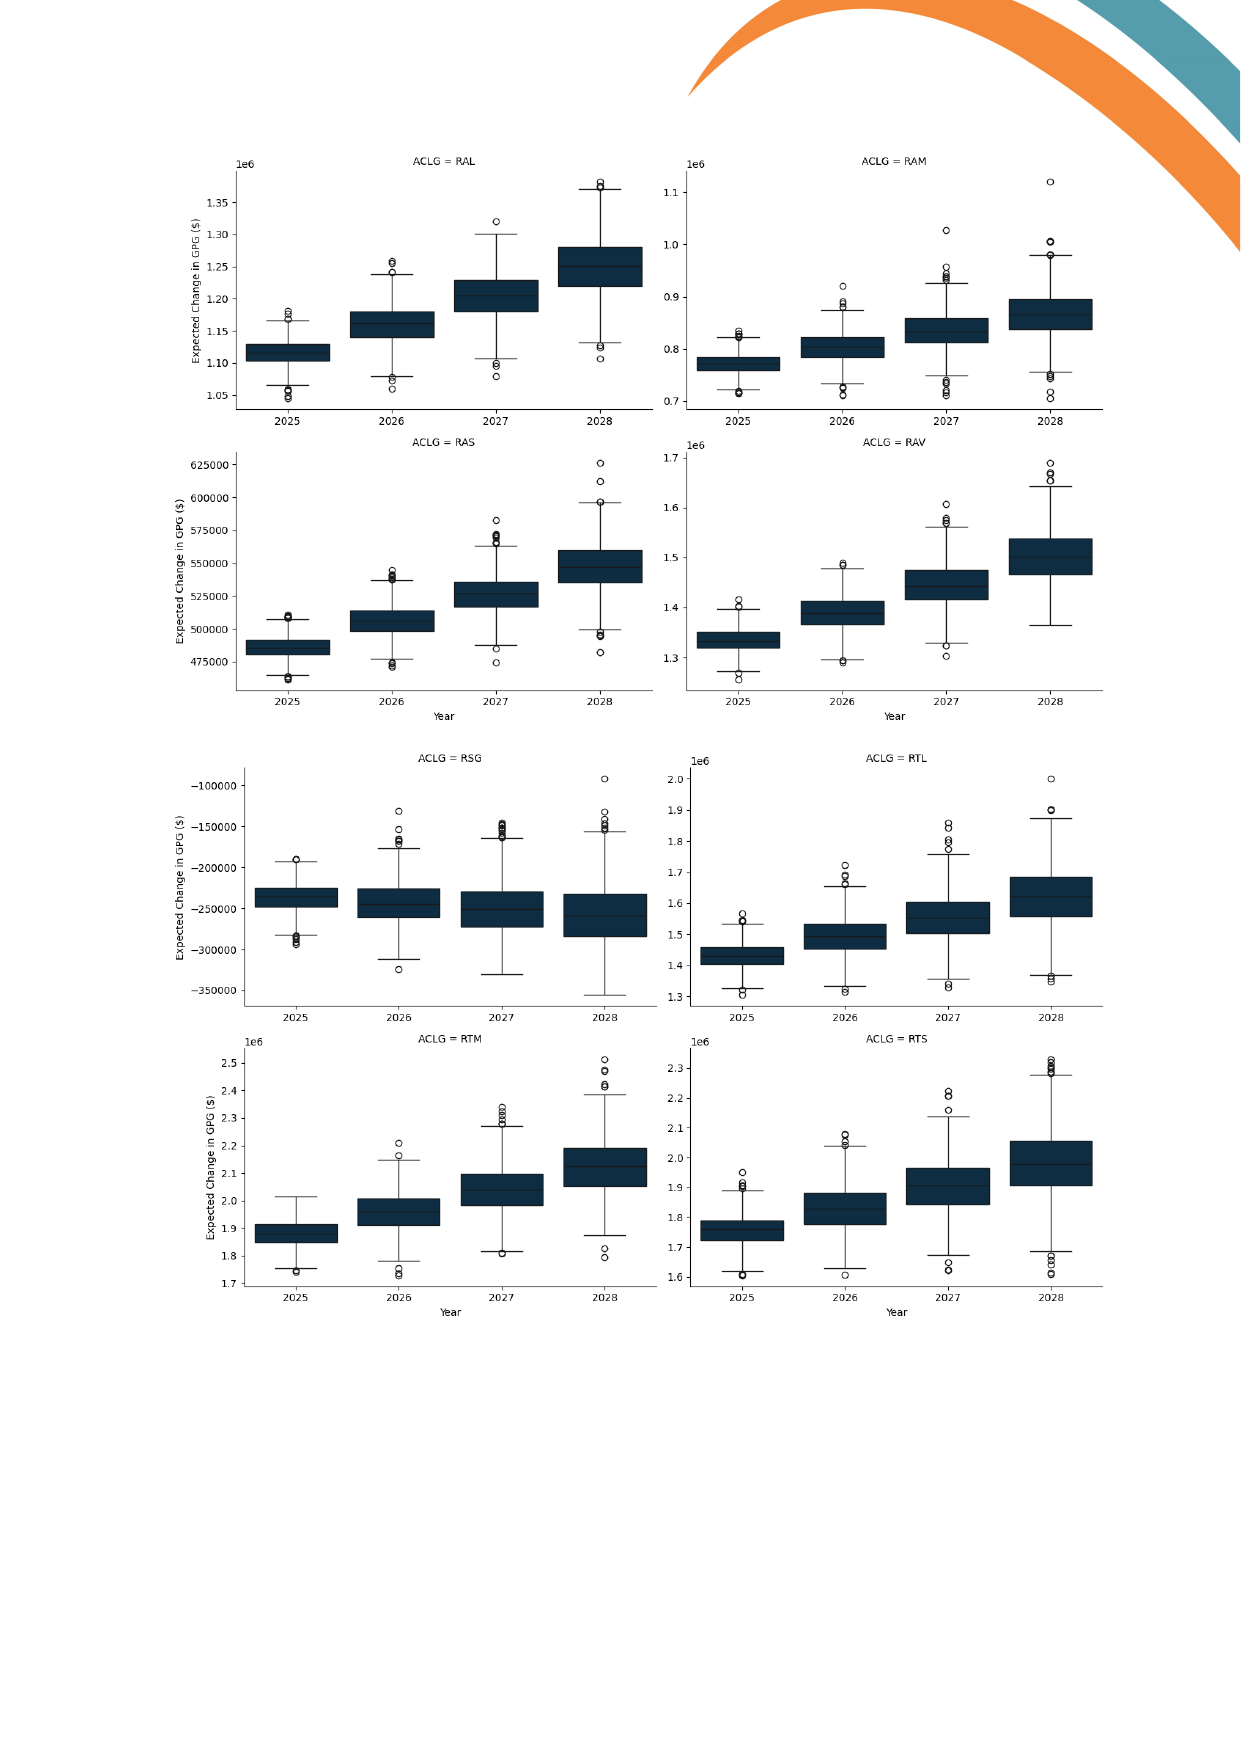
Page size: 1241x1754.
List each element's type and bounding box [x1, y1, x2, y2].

picture [168, 746, 1109, 1325]
picture [19, 0, 1241, 729]
